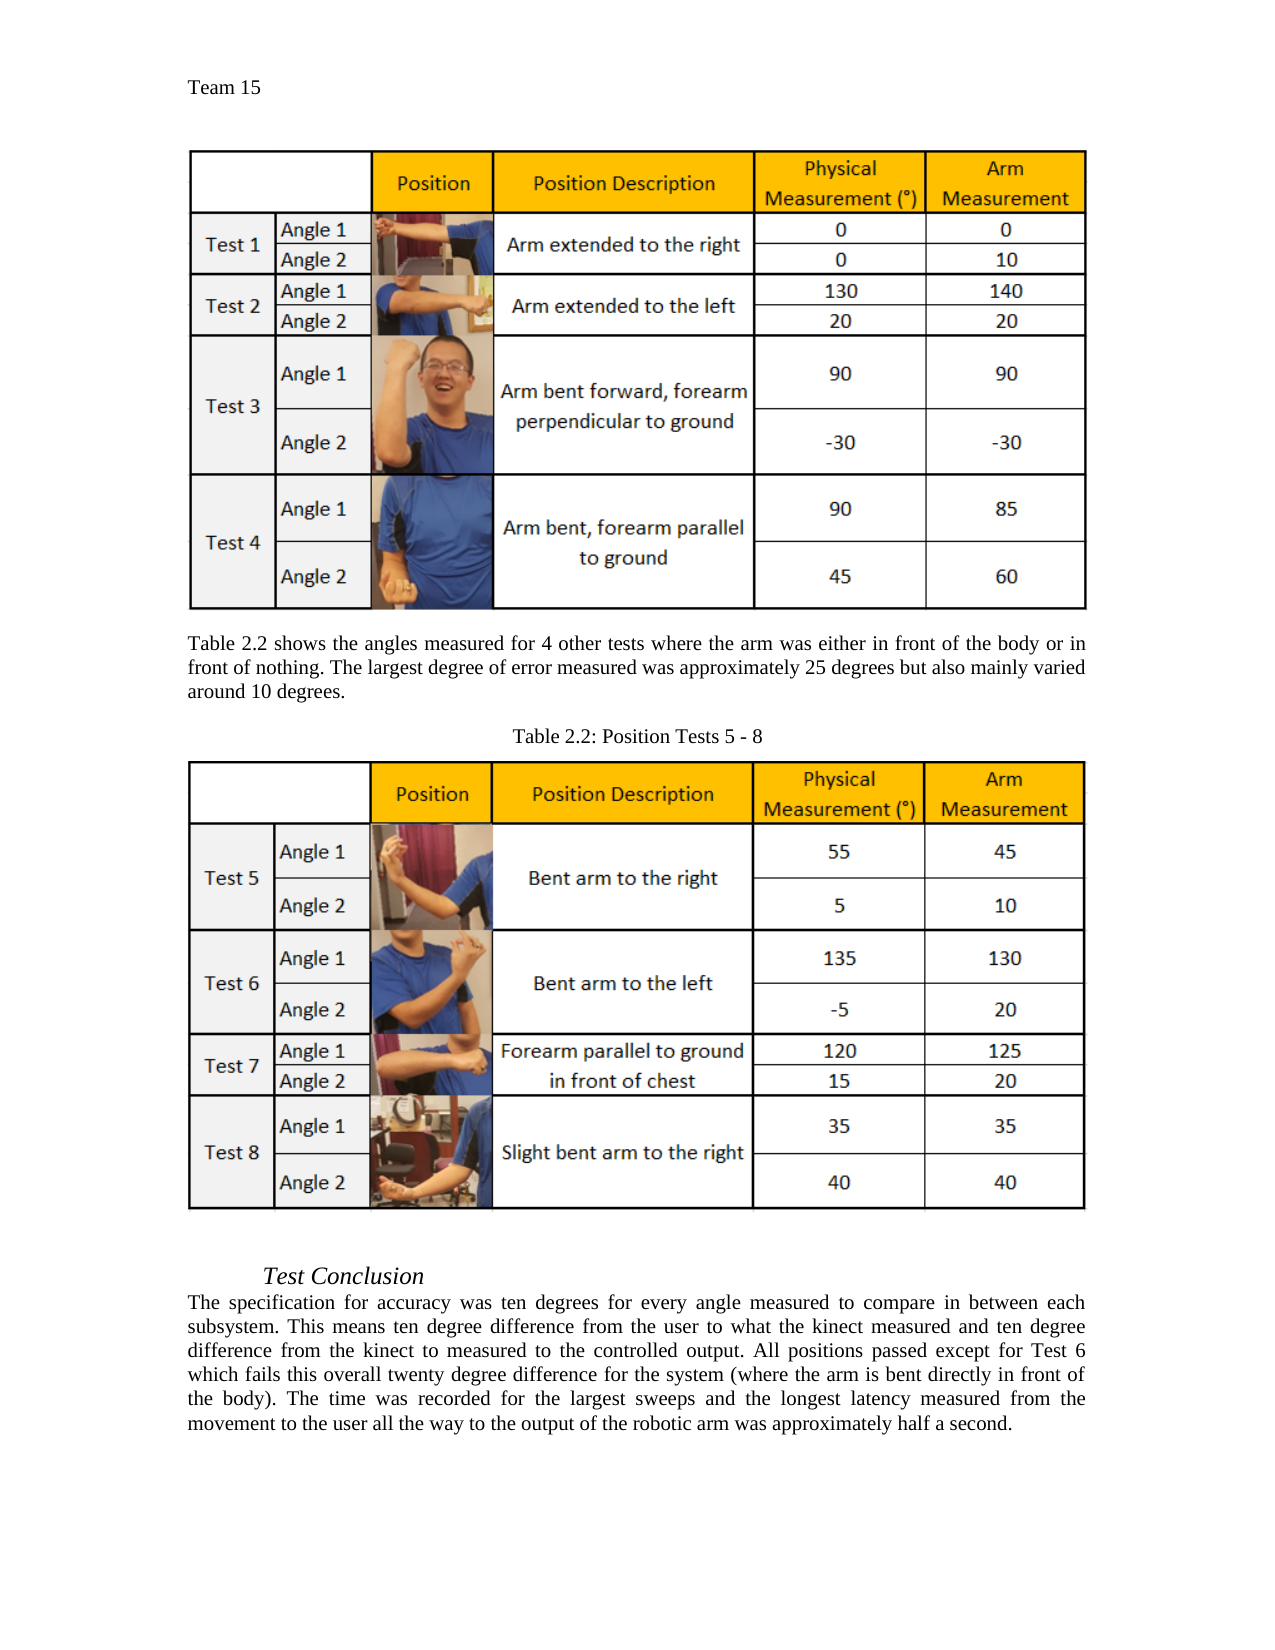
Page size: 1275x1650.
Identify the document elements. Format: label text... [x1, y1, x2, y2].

picture [187, 150, 1088, 611]
text The specification for accuracy was ten degrees for every angle measured to compare in between each subsystem. This means ten degree difference from the user to what the kinect measured and ten degree difference from the kinect to measured to the controlled output. All positions passed except for Test 6 which fails this overall twenty degree difference for the system (where the arm is bent directly in front of the body). The time was recorded for the largest sweeps and the longest latency measured from the movement to the user all the way to the output of the robotic arm was approximately half a second. [187, 1290, 1087, 1434]
picture [187, 761, 1088, 1212]
text Table 2.2 shows the angles measured for 4 other tests where the arm was either in front of the body or in front of nothing. The largest degree of error measured was approximately 25 degrees but also mainly varied around 10 degrees. [187, 631, 1087, 703]
text Table 2.2: Position Tests 5 - 8 [187, 724, 1087, 748]
subtitle Test Conclusion [187, 1261, 1087, 1290]
